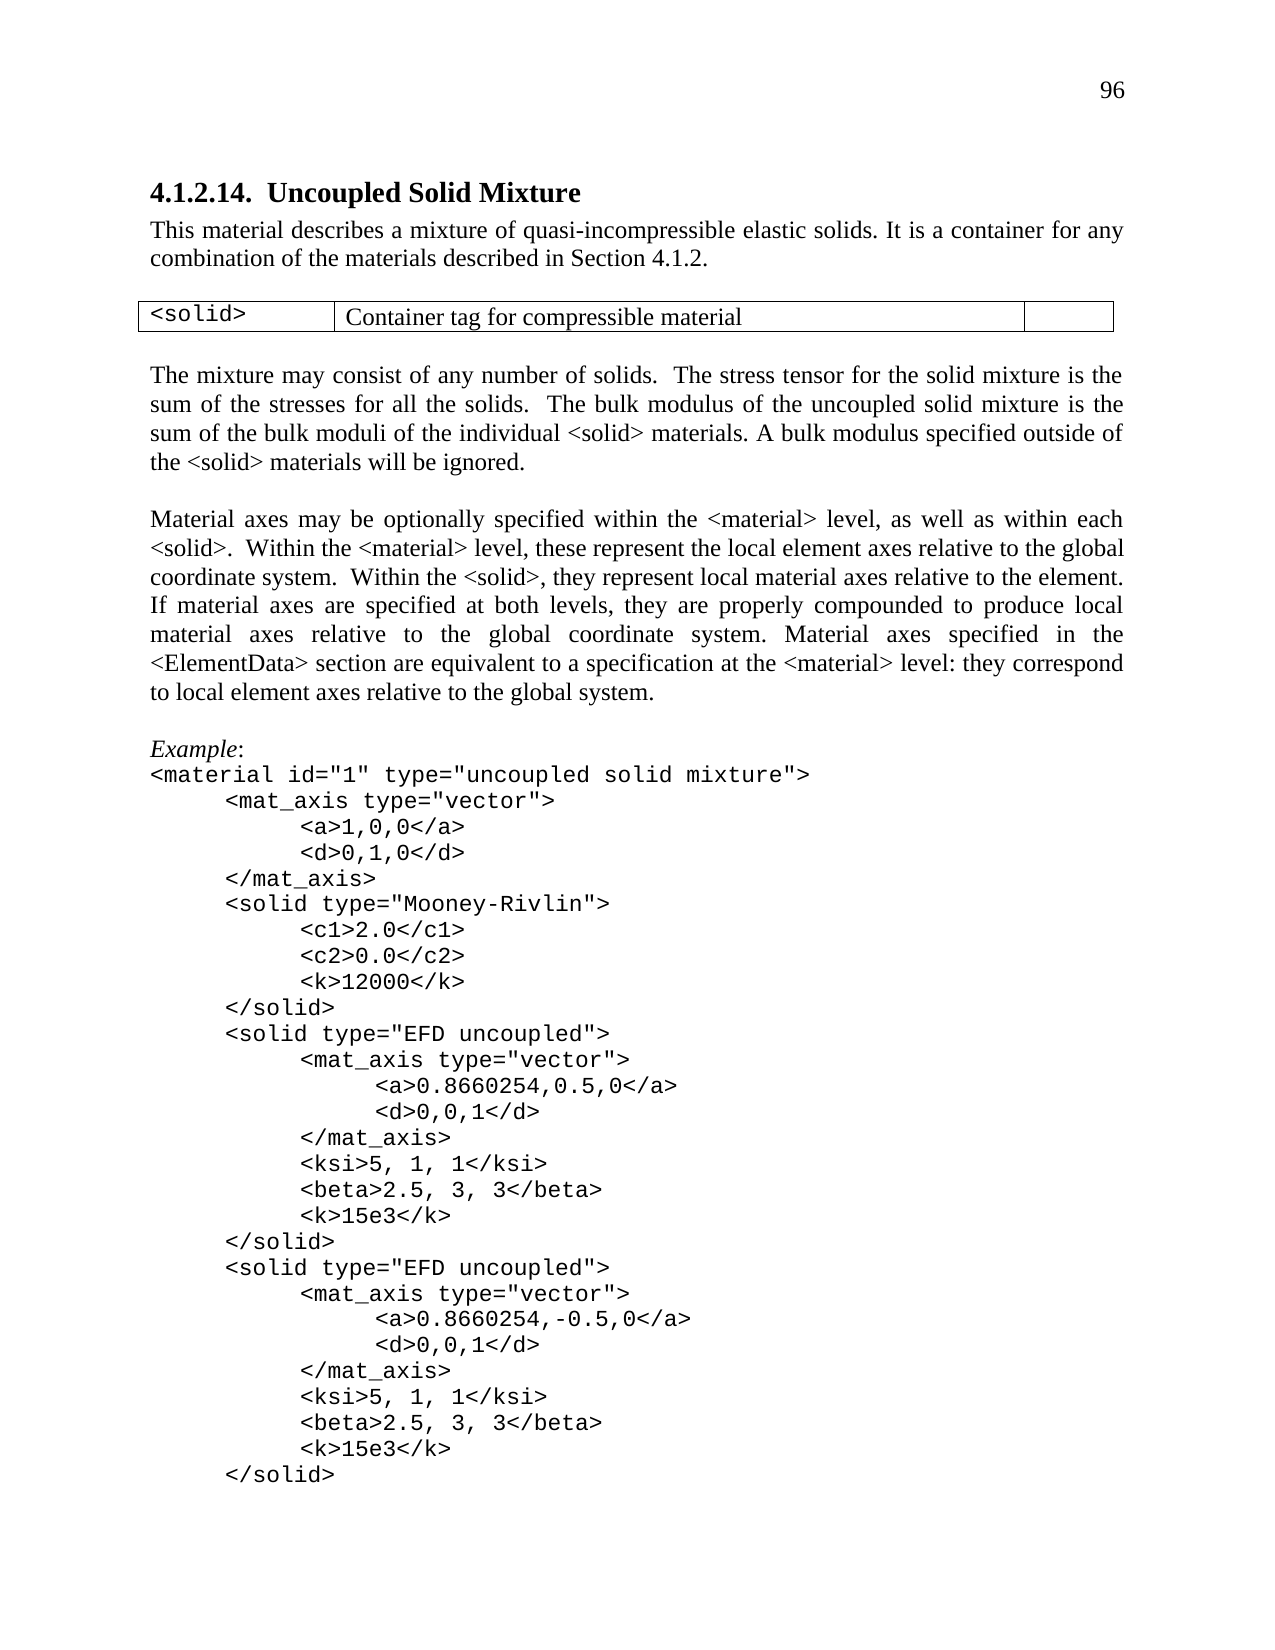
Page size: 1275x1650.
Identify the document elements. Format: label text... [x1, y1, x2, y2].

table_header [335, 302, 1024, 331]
text </solid> [150, 1230, 1125, 1256]
text <c2>0.0</c2> [150, 945, 1125, 971]
text Example: [150, 734, 1125, 763]
text <beta>2.5, 3, 3</beta> [150, 1178, 1125, 1204]
text </mat_axis> [150, 867, 1125, 893]
text <material id="1" type="uncoupled solid mixture"> [150, 763, 1125, 789]
text <d>0,1,0</d> [150, 841, 1125, 867]
text </solid> [150, 997, 1125, 1022]
text <c1>2.0</c1> [150, 919, 1125, 945]
text <ksi>, 1, 1</ksi> [150, 1152, 1125, 1178]
text <solid type="Mooney-Rivlin"> [150, 893, 1125, 919]
text <mat_axis type="vector"> [150, 789, 1125, 815]
text This material describes a mixture of quasi-incompressible elastic solids. It is a container for any combination of the materials described in Section 4.1.2. [150, 215, 1125, 272]
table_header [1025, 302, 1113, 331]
subtitle Uncoupled Solid Mixture [150, 175, 1125, 208]
text The mixture may consist of any number of solids. The stress tensor for the solid mixture is the sum of the stresses for all the solids. . [150, 361, 1125, 476]
text <solid type="EFD uncoupled"> [150, 1022, 1125, 1048]
text <a>1,0,0</a> [150, 815, 1125, 841]
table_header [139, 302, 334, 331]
